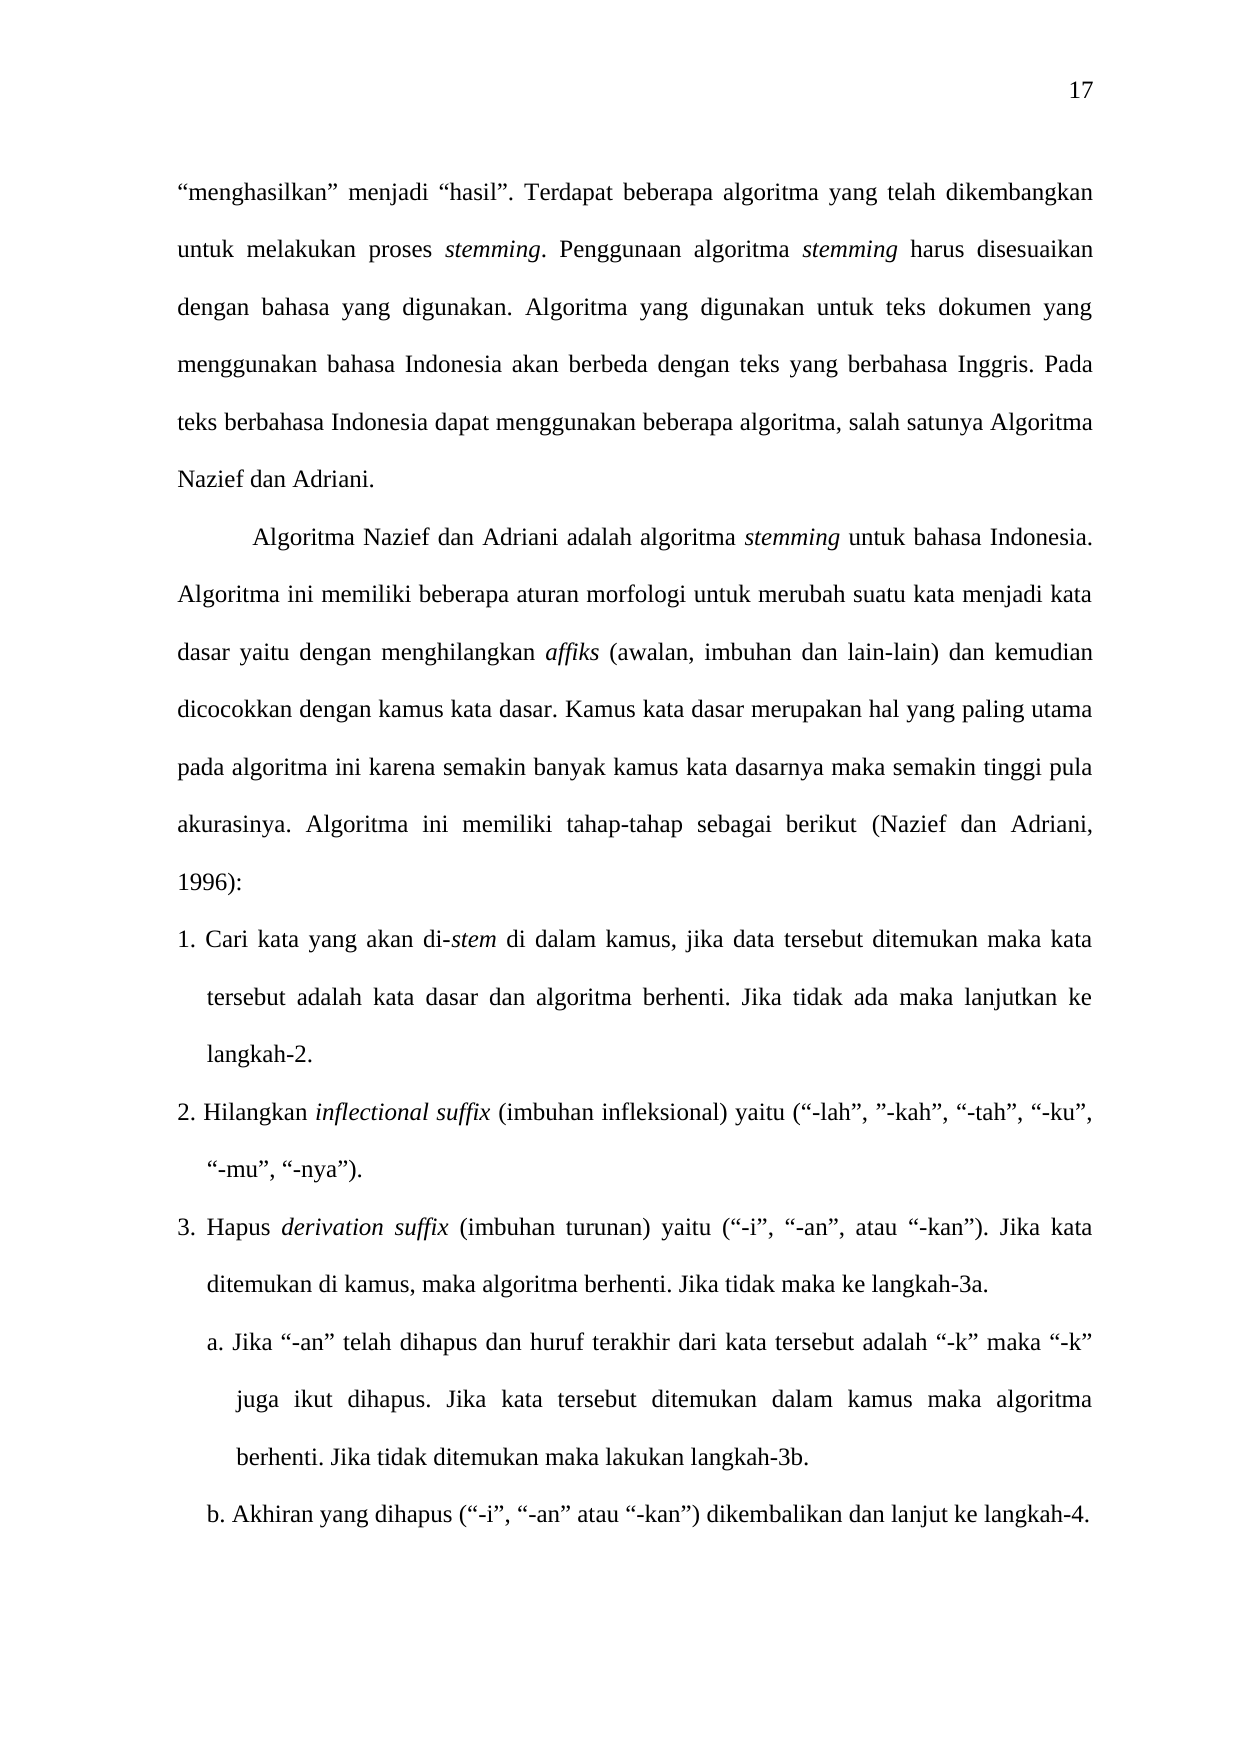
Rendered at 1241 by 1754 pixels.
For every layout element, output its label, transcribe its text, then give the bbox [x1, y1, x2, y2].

text 1. Cari kata yang akan di-stem di dalam kamus, jika data tersebut ditemukan maka kata tersebut adalah kata dasar dan algoritma berhenti. Jika tidak ada maka lanjutkan ke langkah-2. [177, 924, 1093, 1068]
text a. Jika “-an” telah dihapus dan huruf terakhir dari kata tersebut adalah “-k” maka “-k” juga ikut dihapus. Jika kata tersebut ditemukan dalam kamus maka algoritma berhenti. Jika tidak ditemukan maka lakukan langkah-3b. [207, 1327, 1093, 1471]
text 3. Hapus derivation suffix (imbuhan turunan) yaitu (“-i”, “-an”, atau “-kan”). Jika kata ditemukan di kamus, maka algoritma berhenti. Jika tidak maka ke langkah-3a. [177, 1212, 1093, 1298]
text b. Akhiran yang dihapus (“-i”, “-an” atau “-kan”) dikembalikan dan lanjut ke langkah-4. [177, 1499, 1093, 1528]
text 2. Hilangkan inflectional suffix (imbuhan infleksional) yaitu (“-lah”, ”-kah”, “-tah”, “-ku”, “-mu”, “-nya”). [177, 1097, 1093, 1183]
list Algoritma Nazief dan Adriani adalah algoritma stemming untuk bahasa Indonesia. Algoritma ini memiliki beberapa aturan morfologi untuk merubah suatu kata menjadi kata dasar yaitu dengan menghilangkan affiks (awalan, imbuhan dan lain-lain) dan kemudian dicocokkan dengan kamus kata dasar. Kamus kata dasar merupakan hal yang paling utama pada algoritma ini karena semakin banyak kamus kata dasarnya maka semakin tinggi pula akurasinya. Algoritma ini memiliki tahap-tahap sebagai berikut (Nazief dan Adriani, 1996): [177, 522, 1093, 896]
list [177, 177, 1093, 493]
